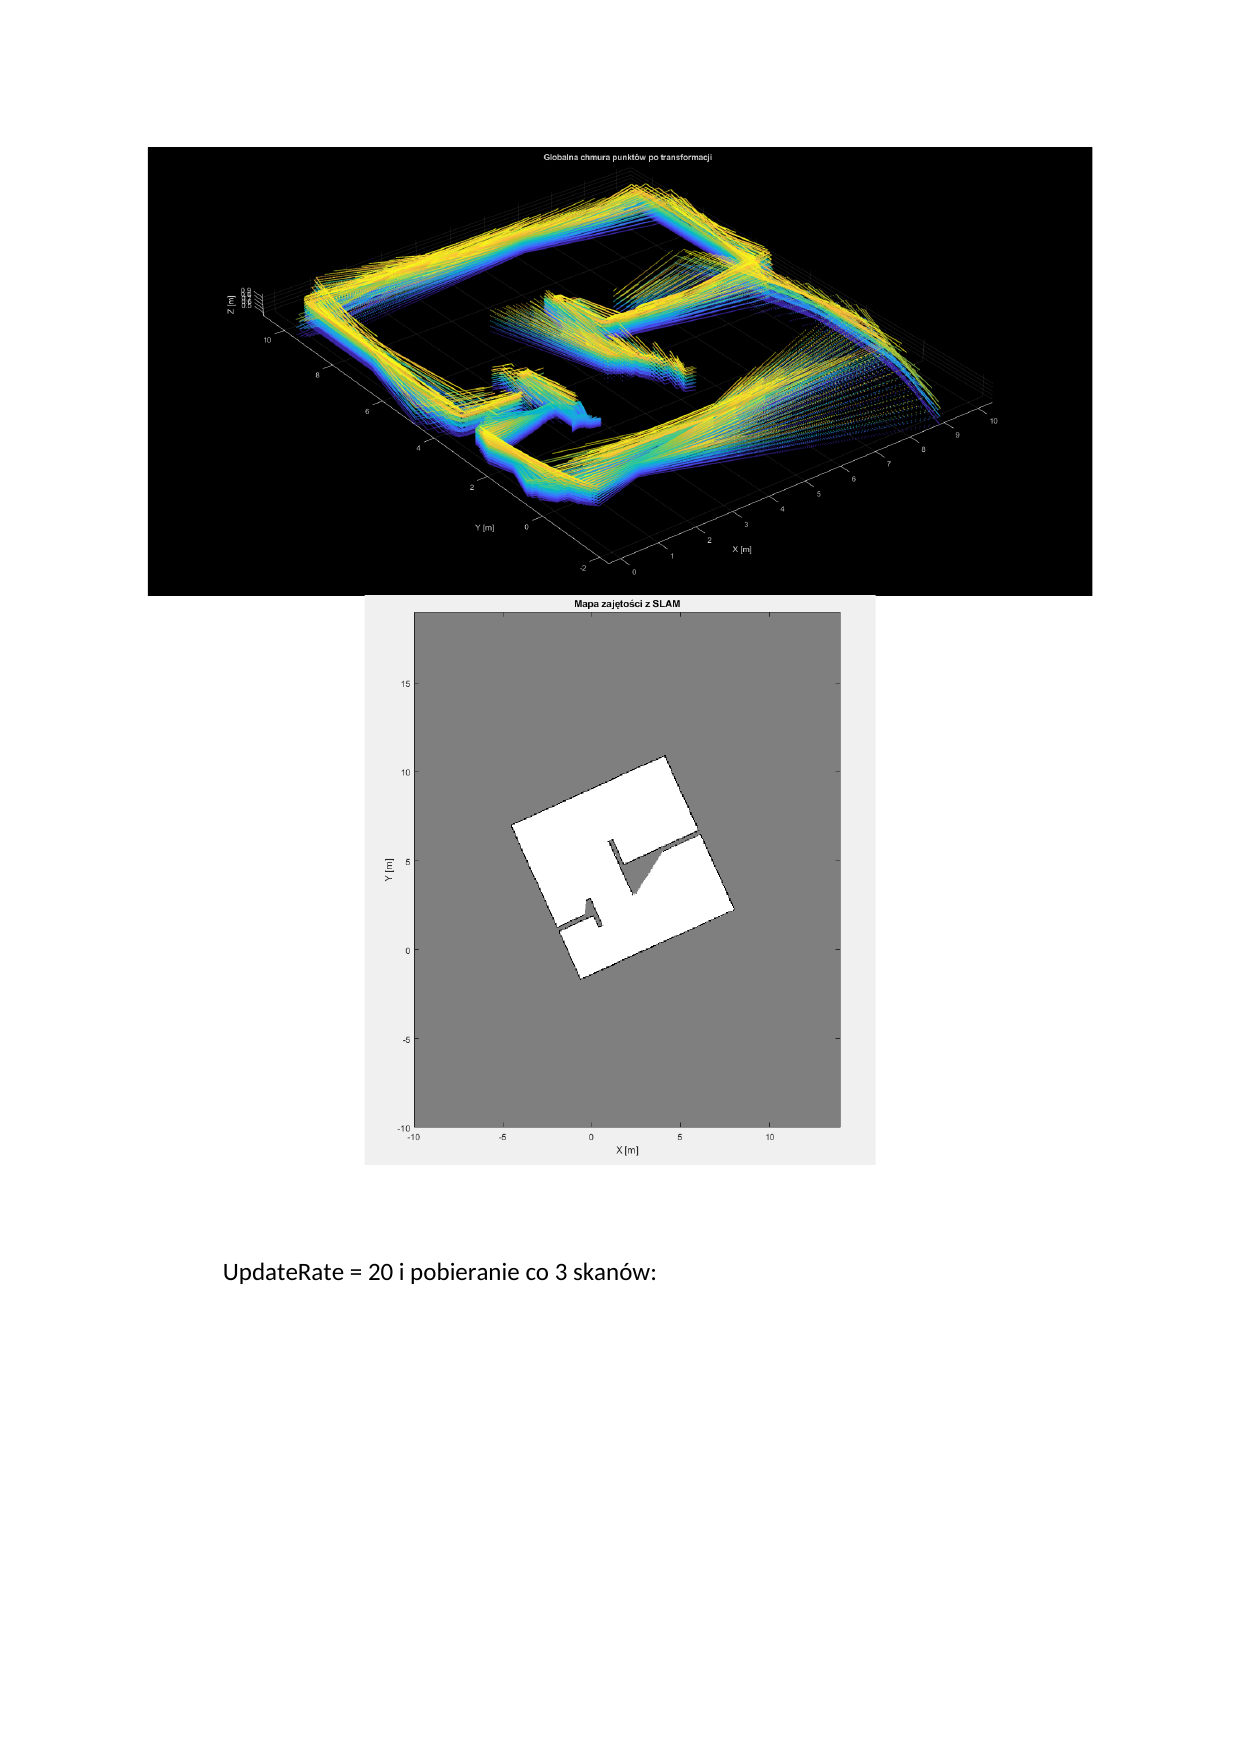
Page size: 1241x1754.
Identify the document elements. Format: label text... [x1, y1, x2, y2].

list UpdateRate = 20 i pobieranie co 3 skanów: [223, 1256, 1093, 1286]
picture [147, 147, 1093, 1165]
